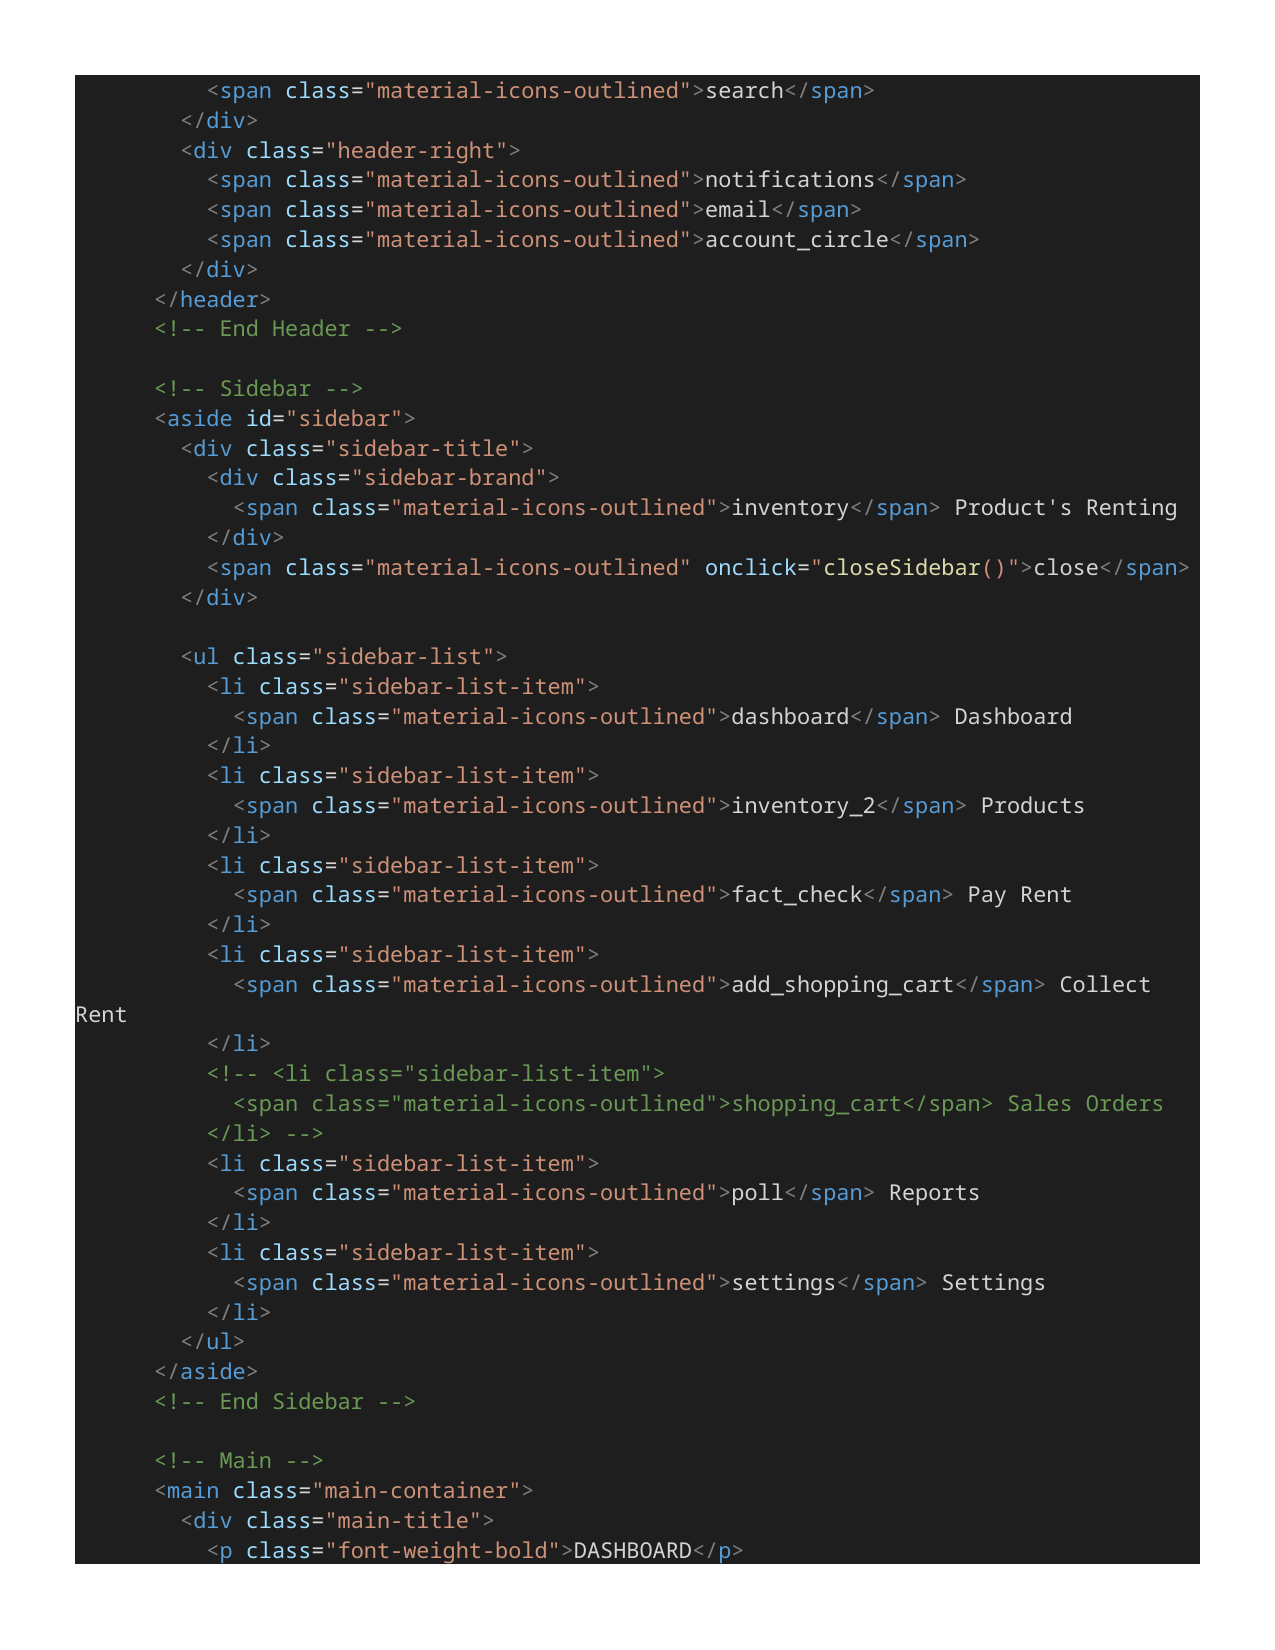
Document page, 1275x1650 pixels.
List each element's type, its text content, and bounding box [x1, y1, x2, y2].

text <span class="material-icons-outlined">search</span> [75, 75, 1200, 105]
text <div class="sidebar-brand"> [75, 462, 1200, 492]
text <span class="material-icons-outlined">dashboard</span> Dashboard [75, 701, 1200, 730]
text <div class="sidebar-title"> [75, 432, 1200, 462]
text </li> [75, 1028, 1200, 1058]
text </div> [75, 254, 1200, 283]
text <span class="material-icons-outlined">inventory</span> Product's Renting [75, 492, 1200, 522]
text <li class="sidebar-list-item"> [75, 849, 1200, 879]
text </div> [75, 522, 1200, 552]
text <span class="material-icons-outlined" onclick="closeSidebar()">close</span> [75, 552, 1200, 581]
text <span class="material-icons-outlined">email</span> [75, 194, 1200, 224]
text <li class="sidebar-list-item"> [75, 1237, 1200, 1267]
text <span class="material-icons-outlined">shopping_cart</span> Sales Orders [75, 1088, 1200, 1118]
text <main class="main-container"> [75, 1475, 1200, 1505]
text <span class="material-icons-outlined">fact_check</span> Pay Rent [75, 879, 1200, 909]
text <span class="material-icons-outlined">inventory_2</span> Products [75, 790, 1200, 820]
text <!-- Main --> [75, 1445, 1200, 1475]
text </li> [75, 730, 1200, 760]
text <span class="material-icons-outlined">poll</span> Reports [75, 1177, 1200, 1207]
text </aside> [75, 1356, 1200, 1386]
text <!-- Sidebar --> [75, 373, 1200, 403]
text </li> --> [75, 1118, 1200, 1147]
text <li class="sidebar-list-item"> [75, 1147, 1200, 1177]
text <!-- <li class="sidebar-list-item"> [75, 1058, 1200, 1088]
text <p class="font-weight-bold">DASHBOARD</p> [75, 1535, 1200, 1564]
text <span class="material-icons-outlined">notifications</span> [75, 164, 1200, 194]
text <!-- End Sidebar --> [75, 1386, 1200, 1416]
text </li> [75, 1296, 1200, 1326]
text <li class="sidebar-list-item"> [75, 671, 1200, 701]
text </div> [75, 581, 1200, 611]
text </li> [75, 820, 1200, 849]
text </header> [75, 283, 1200, 313]
text <span class="material-icons-outlined">account_circle</span> [75, 224, 1200, 254]
text <div class="main-title"> [75, 1505, 1200, 1535]
text <span class="material-icons-outlined">settings</span> Settings [75, 1267, 1200, 1296]
text <ul class="sidebar-list"> [75, 641, 1200, 671]
text </li> [75, 1207, 1200, 1237]
text <li class="sidebar-list-item"> [75, 760, 1200, 790]
text <div class="header-right"> [75, 134, 1200, 164]
text </div> [75, 105, 1200, 134]
text <aside id="sidebar"> [75, 403, 1200, 432]
text <li class="sidebar-list-item"> [75, 939, 1200, 969]
text <span class="material-icons-outlined">add_shopping_cart</span> Collect Rent [75, 969, 1200, 1028]
text </li> [75, 909, 1200, 939]
text </ul> [75, 1326, 1200, 1356]
text <!-- End Header --> [75, 313, 1200, 343]
